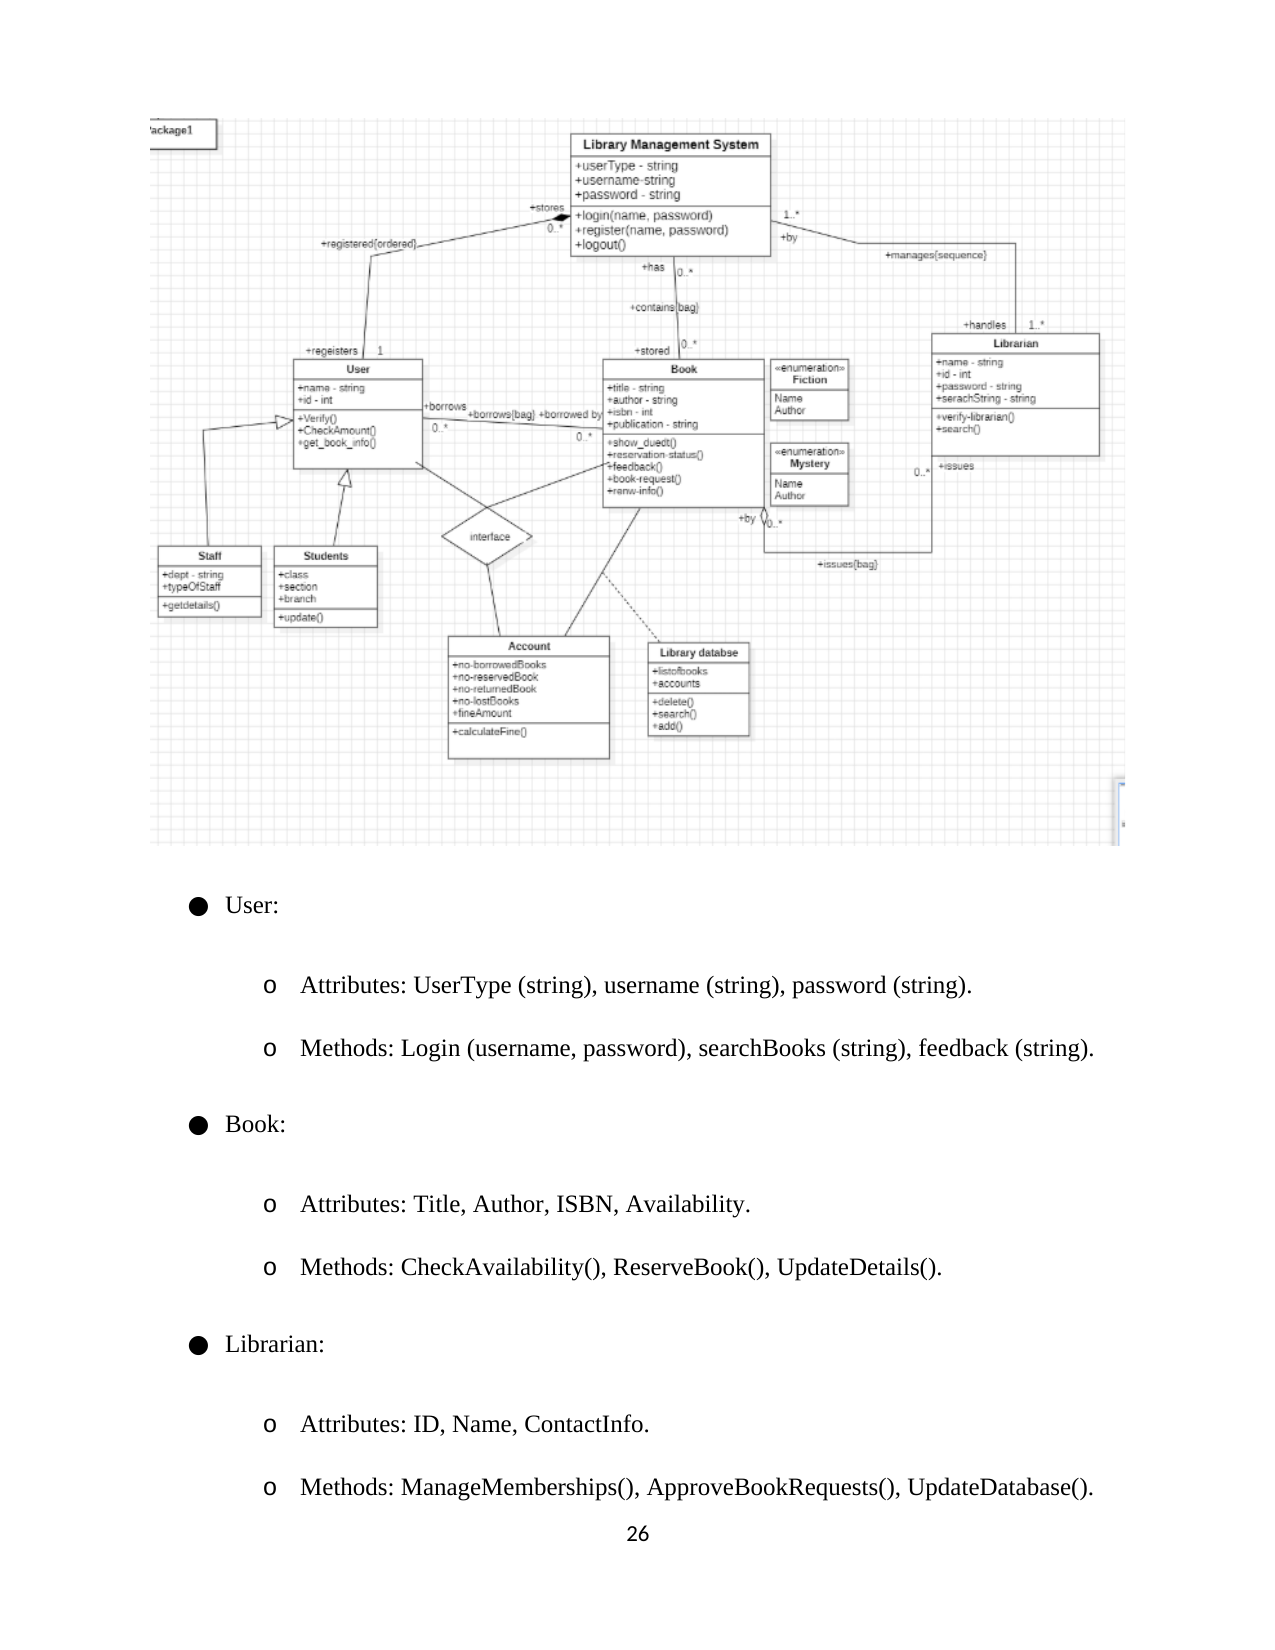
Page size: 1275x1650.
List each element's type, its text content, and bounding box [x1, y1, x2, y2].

list Methods: Login (username, password), searchBooks (string), feedback (string). [262, 1033, 1125, 1064]
list Attributes: UserType (string), username (string), password (string). [262, 970, 1125, 1001]
list Methods: CheckAvailability(), ReserveBook(), UpdateDetails(). [262, 1252, 1125, 1283]
list Librarian: [187, 1315, 1125, 1367]
list Methods: ManageMemberships(), ApproveBookRequests(), UpdateDatabase(). [262, 1472, 1125, 1503]
list Attributes: ID, Name, ContactInfo. [262, 1409, 1125, 1440]
list Book: [187, 1096, 1125, 1147]
picture [150, 118, 1125, 846]
list User: [187, 877, 1125, 928]
list Attributes: Title, Author, ISBN, Availability. [262, 1189, 1125, 1220]
